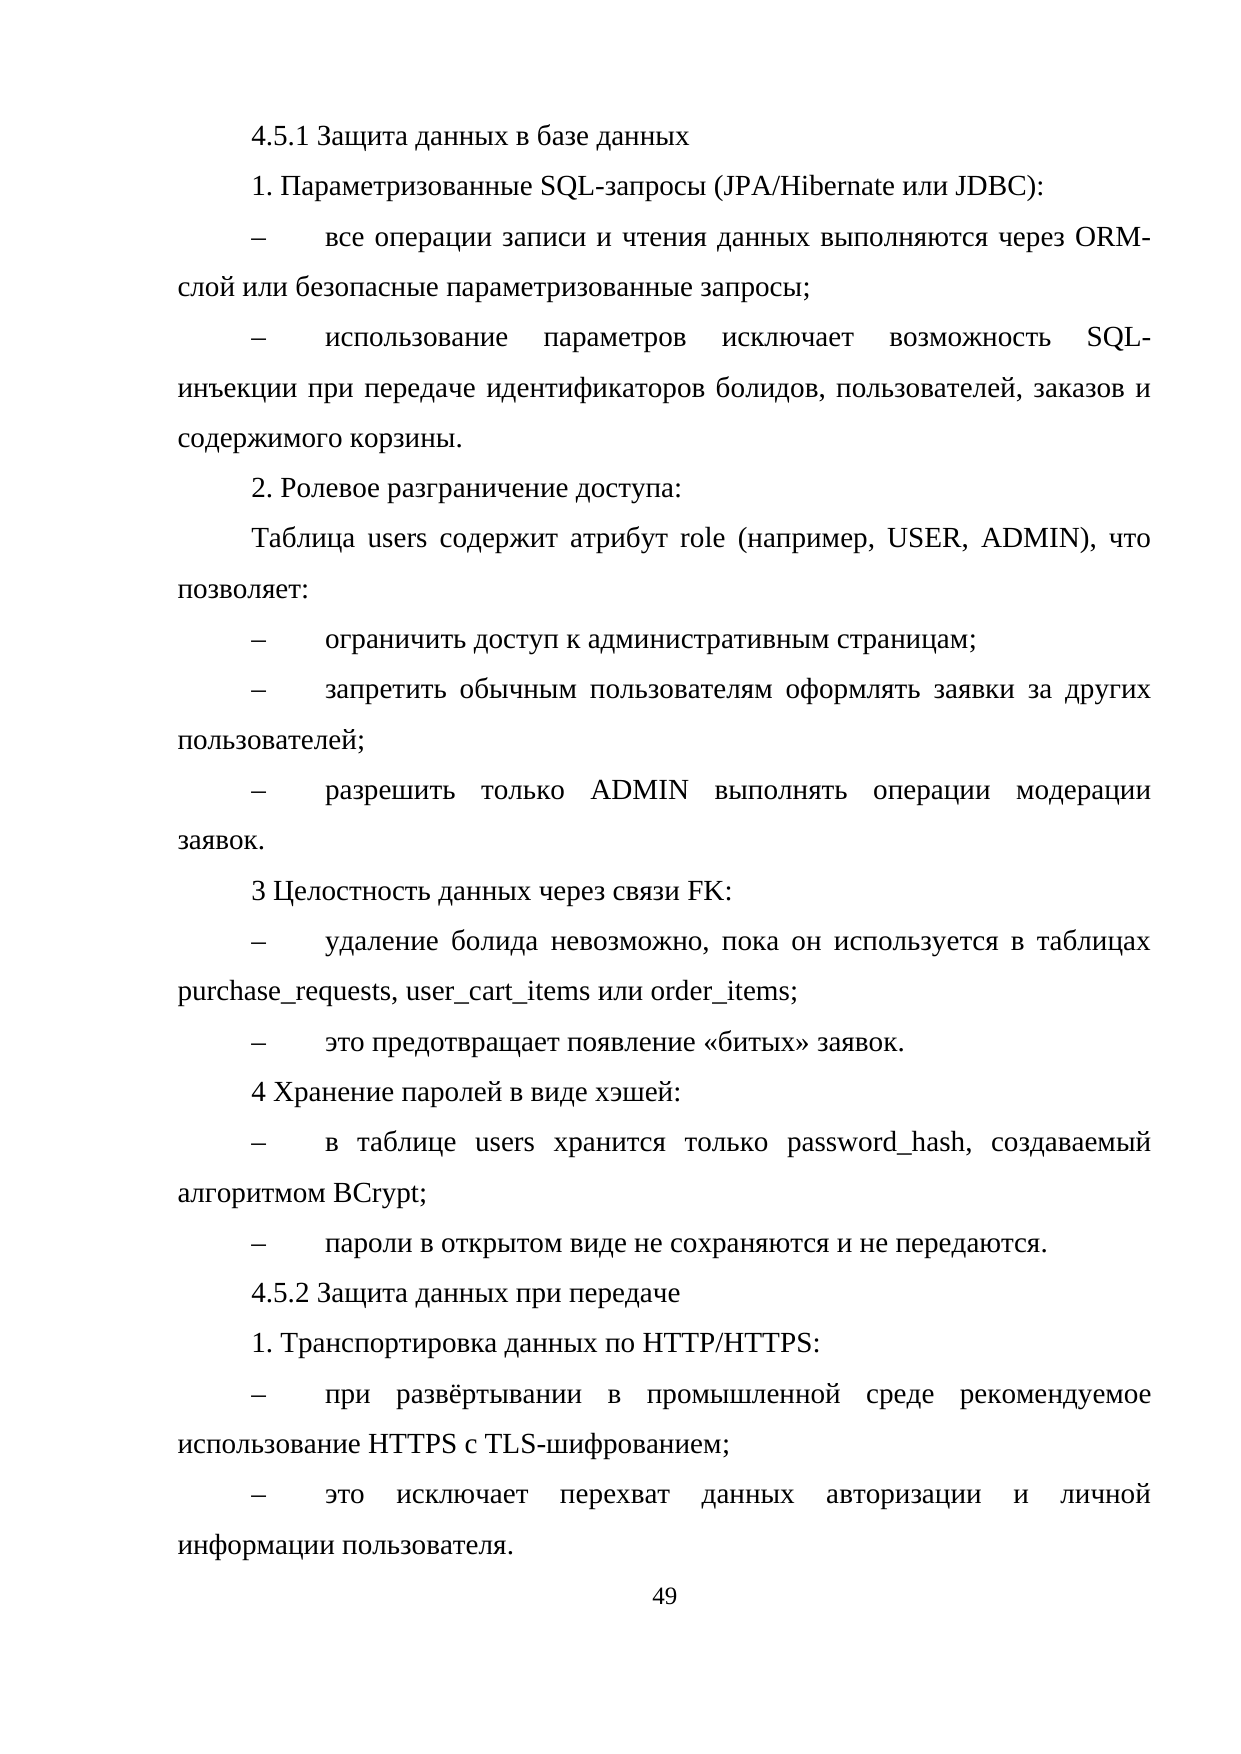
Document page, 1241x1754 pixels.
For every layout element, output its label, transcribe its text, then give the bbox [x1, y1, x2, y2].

text 3 Целостность данных через связи FK: [177, 873, 1152, 906]
text 2. Ролевое разграничение доступа: [177, 470, 1152, 504]
list использование параметров исключает возможность SQL-инъекции при передаче идентификаторов болидов, пользователей, заказов и содержимого корзины. [177, 319, 1152, 453]
list 4.5.2 Защита данных при передаче [177, 1275, 1152, 1309]
list при развёртывании в промышленной среде рекомендуемое использование HTTPS с TLS-шифрованием; [177, 1376, 1152, 1460]
list ограничить доступ к административным страницам; [177, 621, 1152, 655]
text 1. Параметризованные SQL-запросы (JPA/Hibernate или JDBC): [177, 168, 1152, 202]
list это исключает перехват данных авторизации и личной информации пользователя. [177, 1477, 1152, 1560]
list 1. Транспортировка данных по HTTP/HTTPS: [177, 1326, 1152, 1359]
text 4 Хранение паролей в виде хэшей: [177, 1074, 1152, 1108]
list все операции записи и чтения данных выполняются через ORM-слой или безопасные параметризованные запросы; [177, 219, 1152, 303]
text 4.5.1 Защита данных в базе данных [177, 118, 1152, 152]
text Таблица users содержит атрибут role (например, USER, ADMIN), что позволяет: [177, 521, 1152, 604]
list пароли в открытом виде не сохраняются и не передаются. [177, 1225, 1152, 1258]
list это предотвращает появление «битых» заявок. [177, 1024, 1152, 1057]
list удаление болида невозможно, пока он используется в таблицах purchase_requests, user_cart_items или order_items; [177, 923, 1152, 1007]
list разрешить только ADMIN выполнять операции модерации заявок. [177, 772, 1152, 856]
list в таблице users хранится только password_hash, создаваемый алгоритмом BCrypt; [177, 1124, 1152, 1208]
list запретить обычным пользователям оформлять заявки за других пользователей; [177, 672, 1152, 755]
